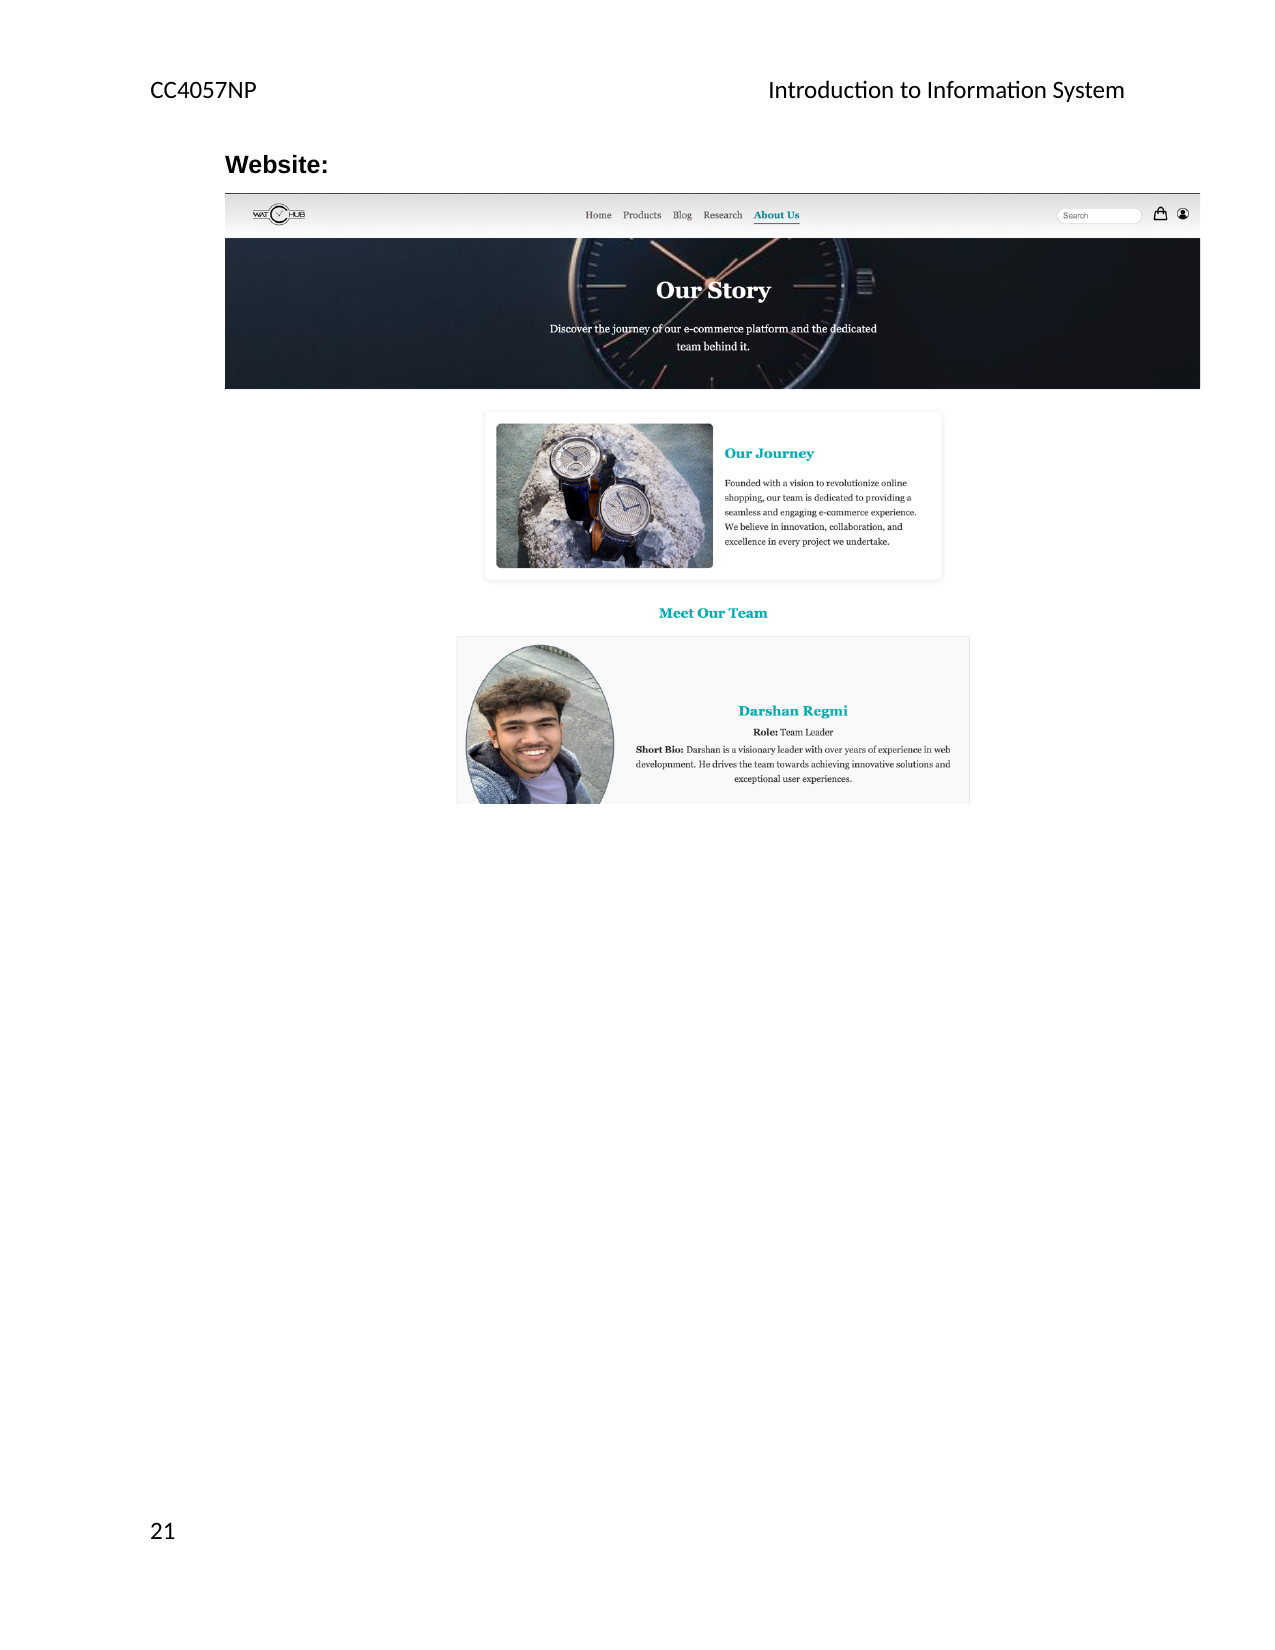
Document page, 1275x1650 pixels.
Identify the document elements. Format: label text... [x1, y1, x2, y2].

picture [225, 193, 1200, 804]
list Website: [225, 150, 1125, 179]
